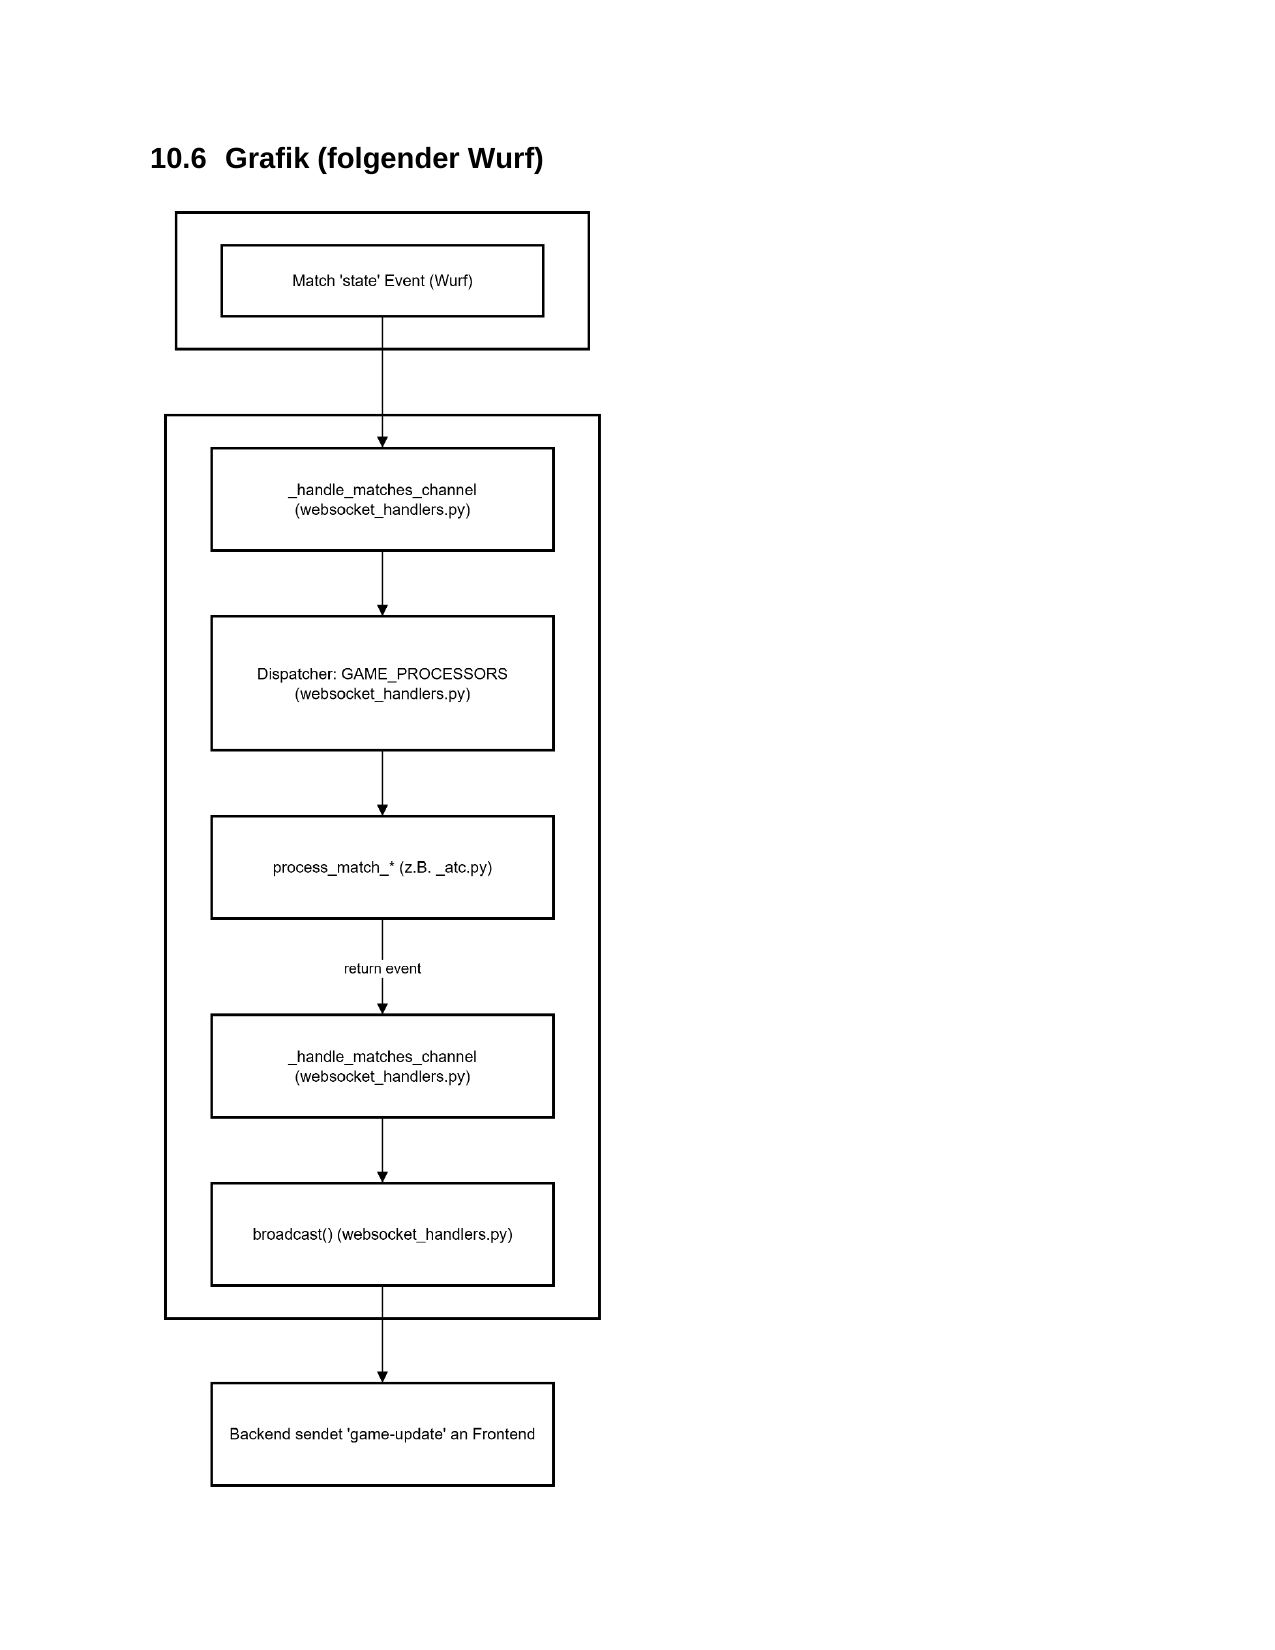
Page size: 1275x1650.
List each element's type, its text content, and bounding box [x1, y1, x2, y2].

subtitle Grafik (folgender Wurf) [150, 141, 1125, 174]
picture [150, 197, 613, 1499]
